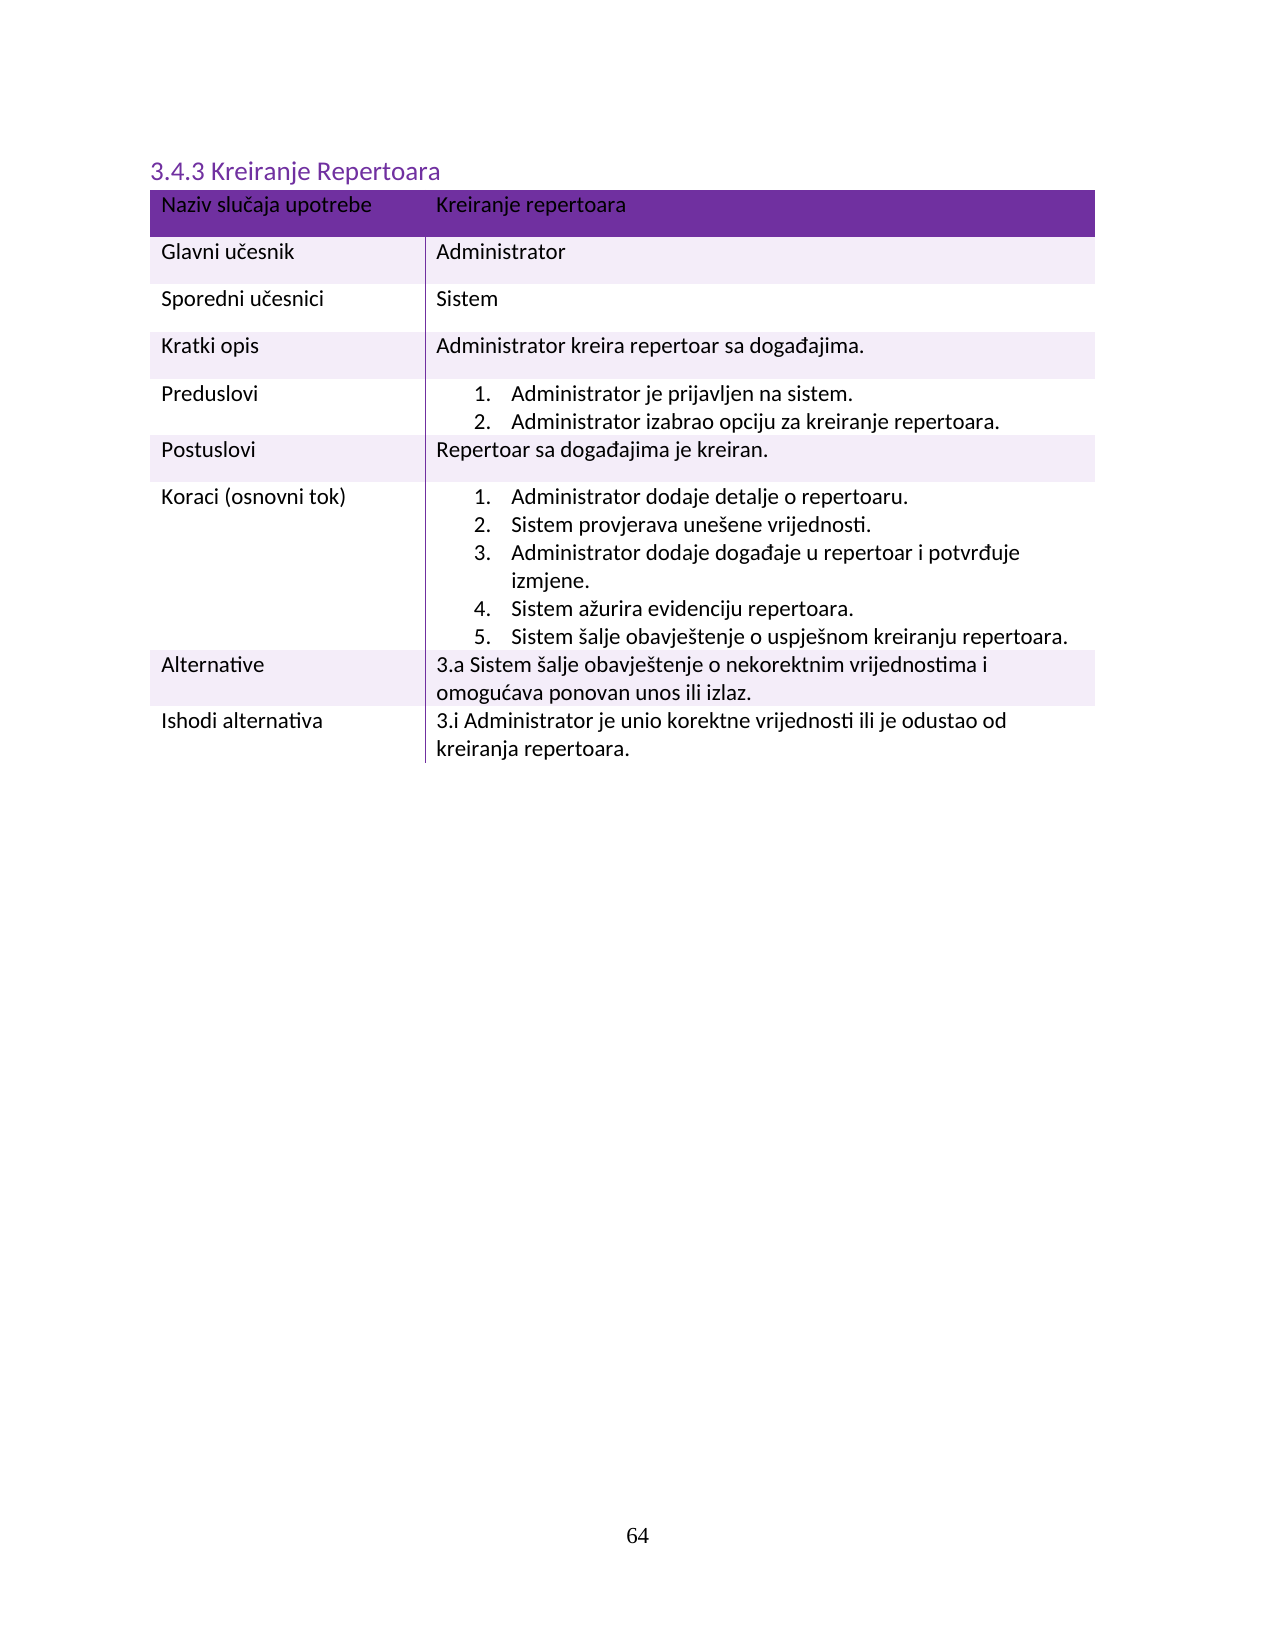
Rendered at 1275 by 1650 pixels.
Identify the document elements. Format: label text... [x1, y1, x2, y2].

table_cell Administrator [426, 237, 1095, 284]
table_cell Postuslovi [150, 435, 425, 482]
table_cell Administrator kreira repertoar sa događajima. [426, 332, 1095, 379]
table_cell Glavni učesnik [150, 237, 425, 284]
table_cell Ishodi alternativa [150, 706, 425, 762]
table_header Kreiranje repertoara [426, 190, 1095, 237]
table_cell 3.i Administrator je unio korektne vrijednosti ili je odustao od kreiranja repertoara. [426, 706, 1095, 762]
table_cell Kratki opis [150, 332, 425, 379]
table_cell Koraci (osnovni tok) [150, 482, 425, 650]
table_cell Repertoar sa događajima je kreiran. [426, 435, 1095, 482]
table_cell Preduslovi [150, 379, 425, 435]
table_cell Sistem [426, 284, 1095, 332]
table_cell Sporedni učesnici [150, 284, 425, 332]
table_cell 3.a Sistem šalje obavještenje o nekorektnim vrijednostima i omogućava ponovan unos ili izlaz. [426, 650, 1095, 706]
table_cell Administrator dodaje detalje o repertoaru. Sistem provjerava unešene vrijednosti. Administrator dodaje događaje u repertoar i potvrđuje izmjene. Sistem ažurira evidenciju repertoara. Sistem šalje obavještenje o uspješnom kreiranju repertoara. [426, 482, 1095, 650]
table_header Naziv slučaja upotrebe [150, 190, 425, 237]
table_cell Alternative [150, 650, 425, 706]
table_cell Administrator je prijavljen na sistem. Administrator izabrao opciju za kreiranje repertoara. [426, 379, 1095, 435]
subtitle 3.4.3 Kreiranje Repertoara [150, 154, 1125, 187]
